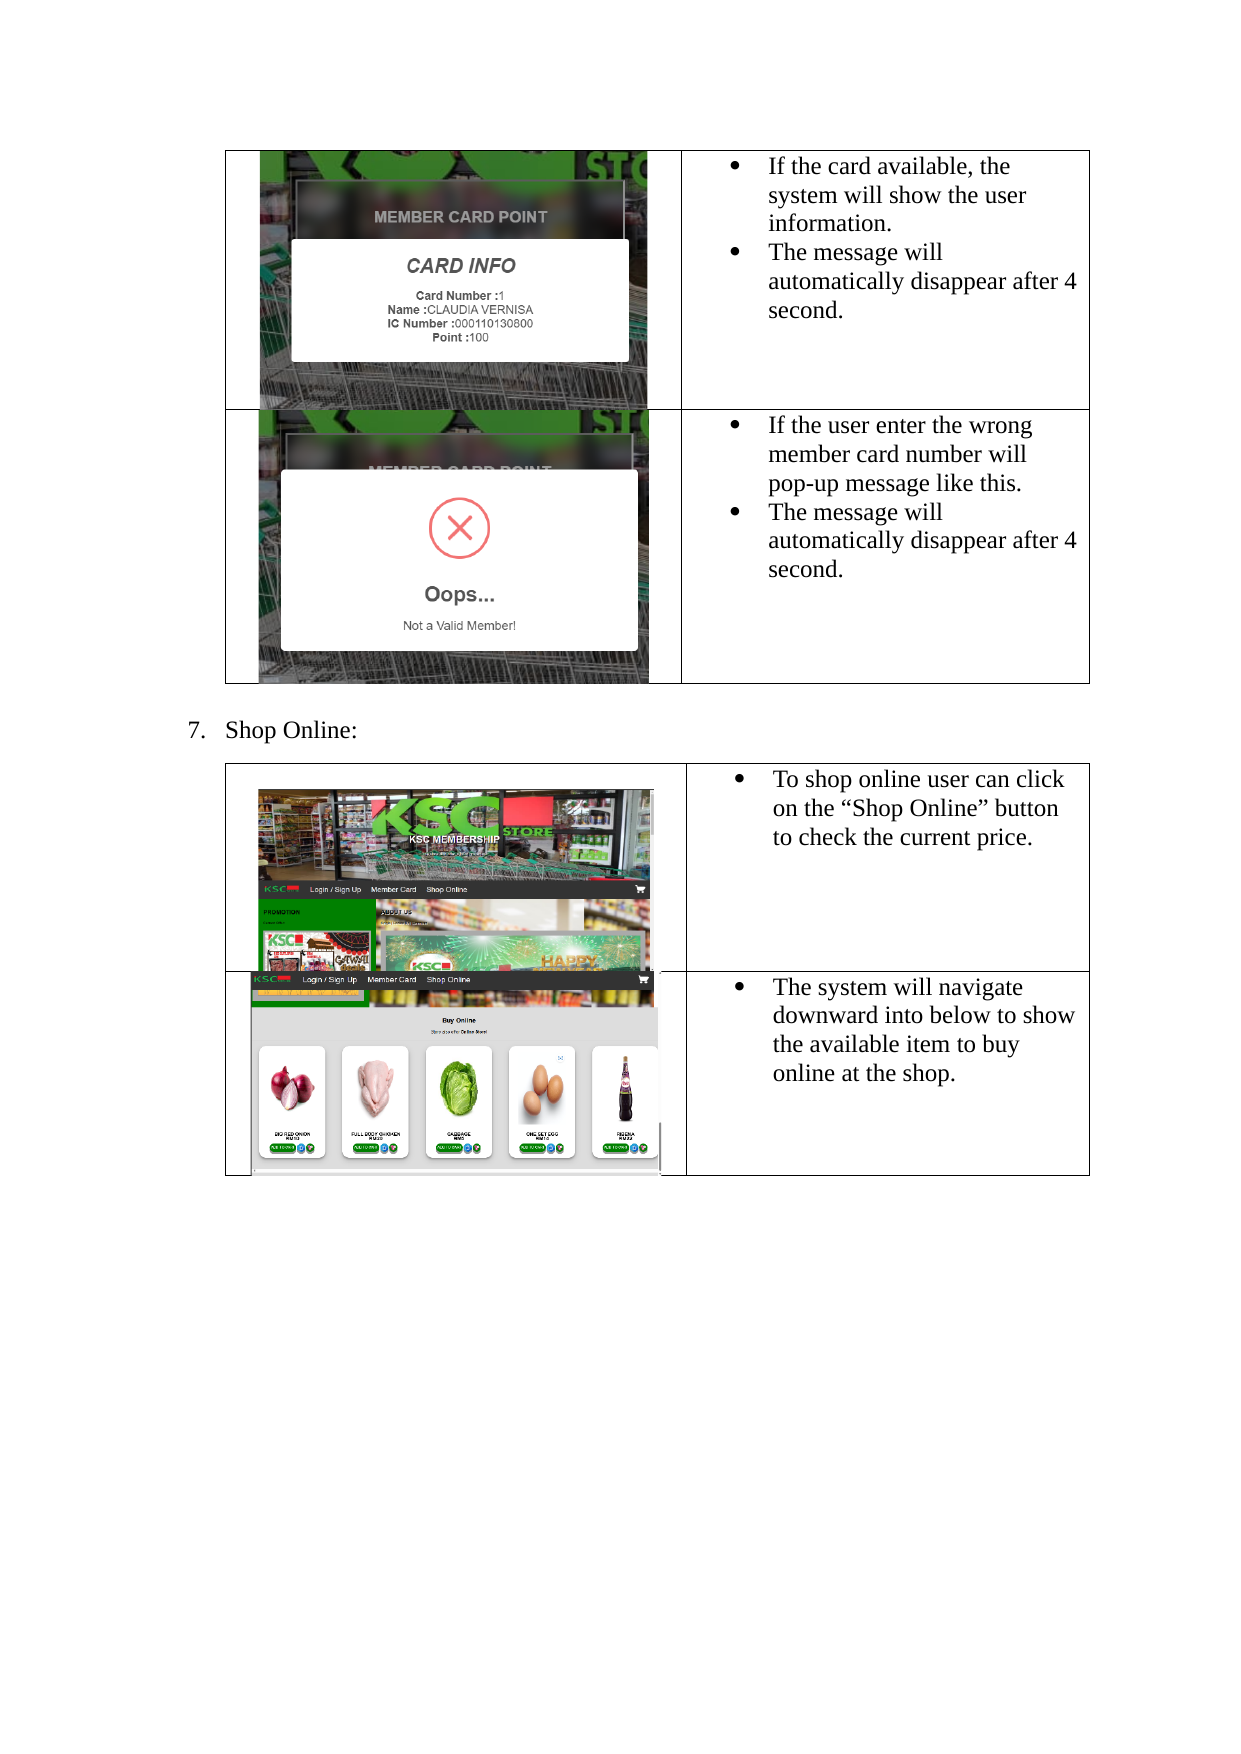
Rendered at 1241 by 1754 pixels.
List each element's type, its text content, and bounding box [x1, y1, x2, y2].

table_cell If the user enter the wrong member card number will pop-up message like this. The message will automatically disappear after 4 second. [682, 410, 1089, 683]
table_cell [226, 972, 250, 1175]
table_cell If the card available, the system will show the user information. The message will automatically disappear after 4 second. [682, 151, 1089, 409]
table_cell The system will navigate downward into below to show the available item to buy online at the shop. [687, 972, 1089, 1175]
picture [258, 151, 649, 684]
table_header To shop online user can click on the “Shop Online” button to check the current price. [687, 764, 1089, 971]
table_cell [662, 972, 686, 1175]
list Shop Online: [187, 715, 1090, 744]
table_header [226, 764, 686, 971]
picture [250, 789, 662, 1176]
table_cell [648, 151, 681, 409]
table_cell [226, 151, 259, 409]
table_cell [226, 410, 258, 683]
table_cell [649, 410, 681, 683]
